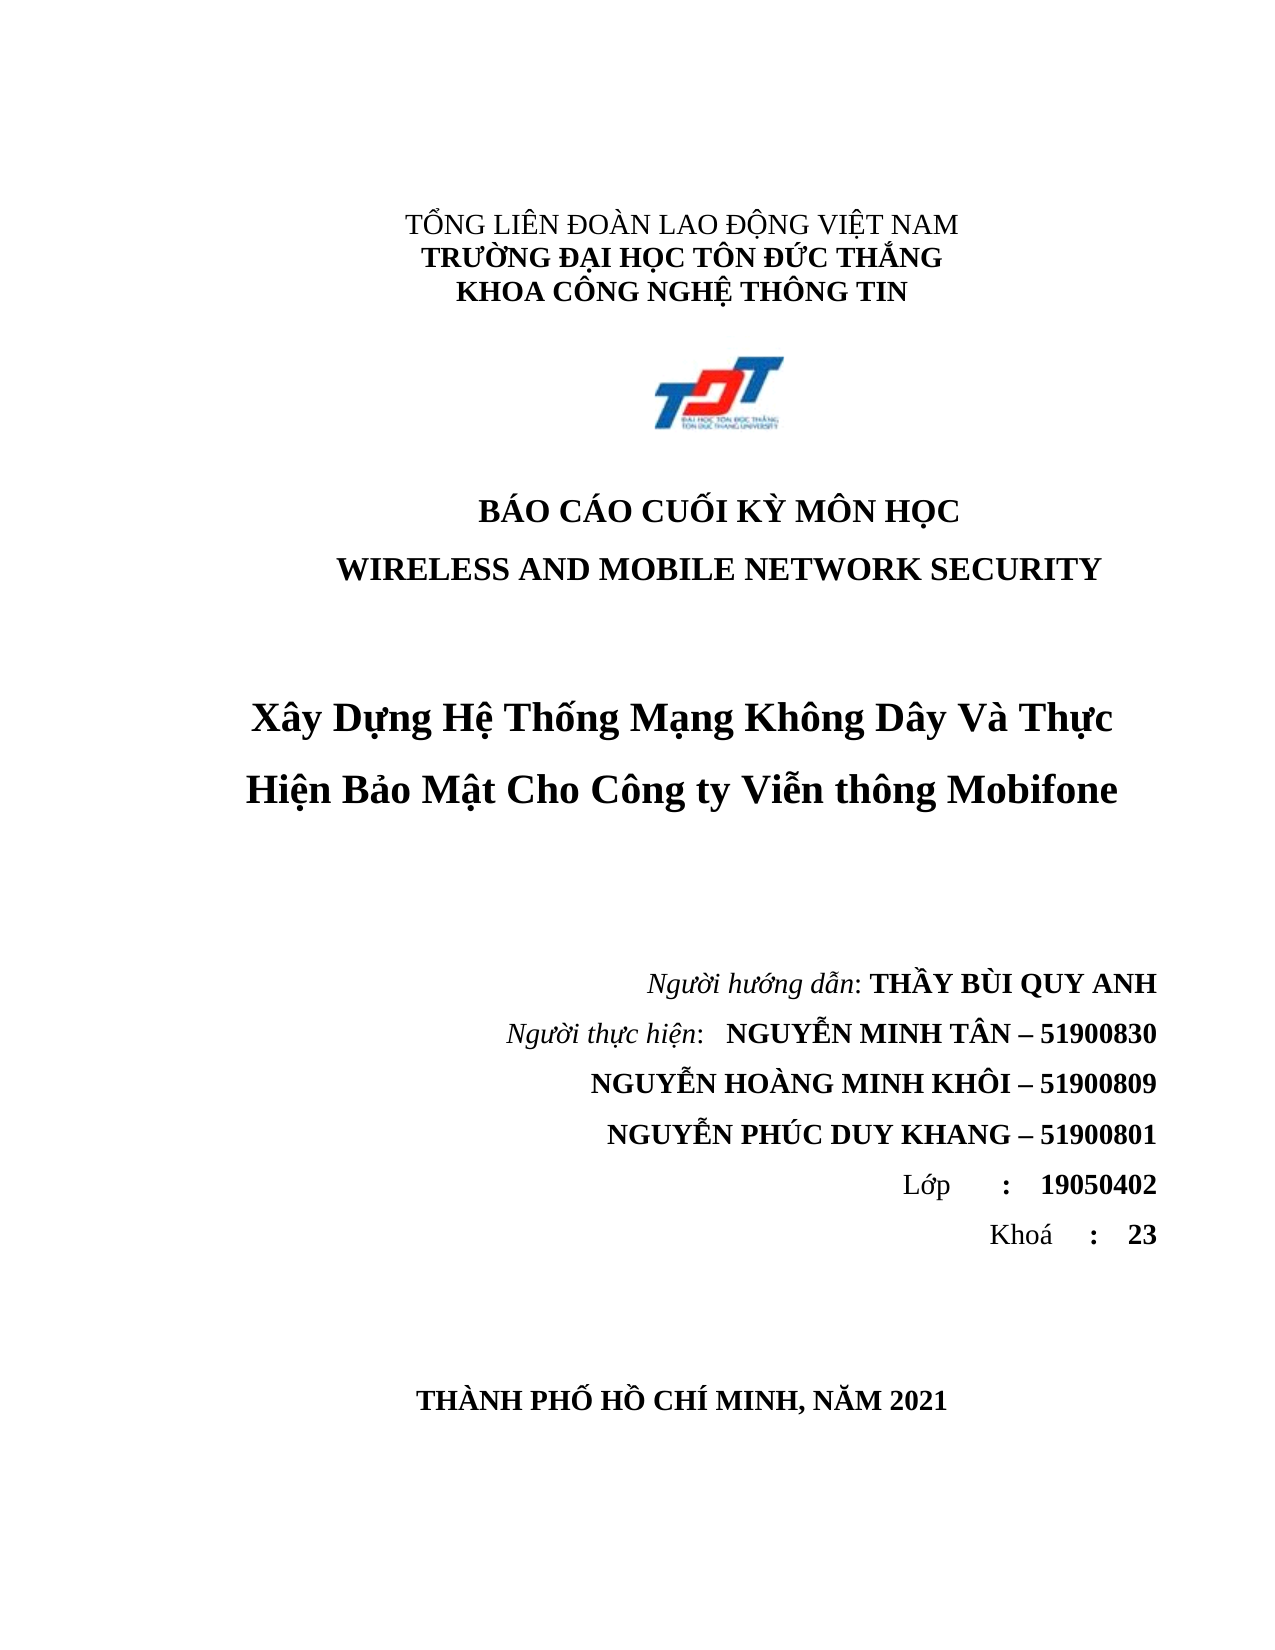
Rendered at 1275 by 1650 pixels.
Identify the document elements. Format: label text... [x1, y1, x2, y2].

text WIRELESS AND MOBILE NETWORK SECURITY [207, 549, 1157, 587]
text Xây Dựng Hệ Thống Mạng Không Dây Và Thực Hiện Bảo Mật Cho Công ty Viễn thông Mobifone [207, 693, 1157, 813]
text Lớp : 19050402 [207, 1167, 1157, 1201]
text BÁO CÁO CUỐI KỲ MÔN HỌC [207, 492, 1157, 530]
text NGUYỄN PHÚC DUY KHANG – 51900801 [207, 1117, 1157, 1150]
text Khoá : 23 [207, 1217, 1157, 1251]
text TỔNG LIÊN ĐOÀN LAO ĐỘNG VIỆT [207, 207, 1157, 240]
text KHOA CÔNG NGHỆ THÔNG TIN [207, 274, 1157, 307]
text Người hướng dẫn: THẦY BÙI QUY ANH [207, 966, 1157, 999]
text THÀNH PHỐ HỒ CHÍ MINH, NĂM 2021 [207, 1383, 1157, 1416]
text Người thực hiện: NGUYỄN MINH TÂN – 51900830 [207, 1016, 1157, 1050]
picture [654, 336, 785, 458]
text TRƯỜNG ĐẠI HỌC TÔN ĐỨC THẮNG [207, 240, 1157, 274]
text NGUYỄN HOÀNG MINH KHÔI – 51900809 [207, 1067, 1157, 1100]
